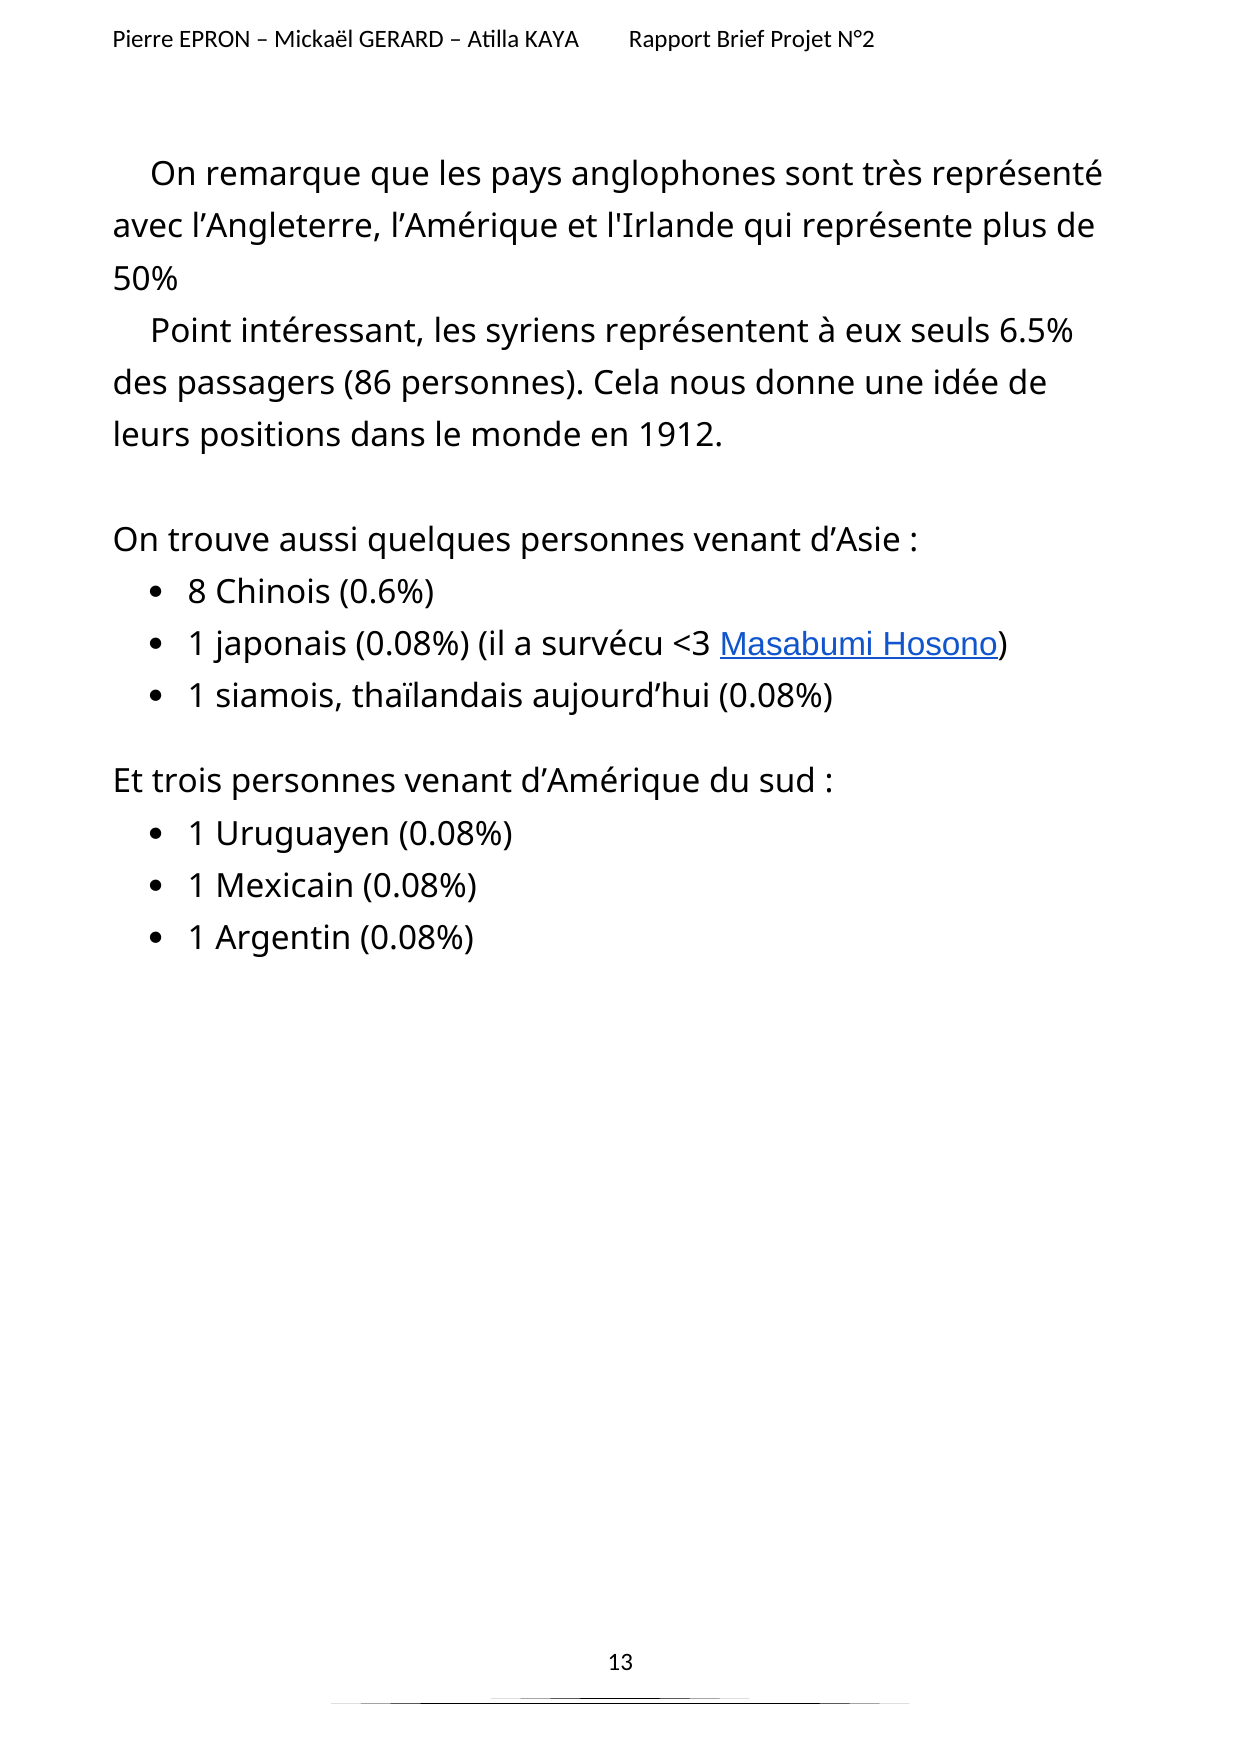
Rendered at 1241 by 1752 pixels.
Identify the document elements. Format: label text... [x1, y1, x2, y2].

list 1 japonais (0.08%) (il a survécu <3 Masabumi Hosono) [150, 620, 1128, 665]
list 1 Argentin (0.08%) [150, 914, 1128, 959]
text On remarque que les pays anglophones sont très représenté avec l’Angleterre, l’Amérique et l'Irlande qui représente plus de 50% [112, 150, 1128, 300]
text Et trois personnes venant d’Amérique du sud : [112, 757, 1128, 802]
list 1 Uruguayen (0.08%) [150, 809, 1128, 855]
list 1 Mexicain (0.08%) [150, 861, 1128, 907]
list 8 Chinois (0.6%) [150, 567, 1128, 613]
text Point intéressant, les syriens représentent à eux seuls 6.5% des passagers (86 personnes). Cela nous donne une idée de leurs positions dans le monde en 1912. [112, 307, 1128, 456]
list 1 siamois, thaïlandais aujourd’hui (0.08%) [150, 672, 1128, 717]
text On trouve aussi quelques personnes venant d’Asie : [112, 515, 1128, 561]
